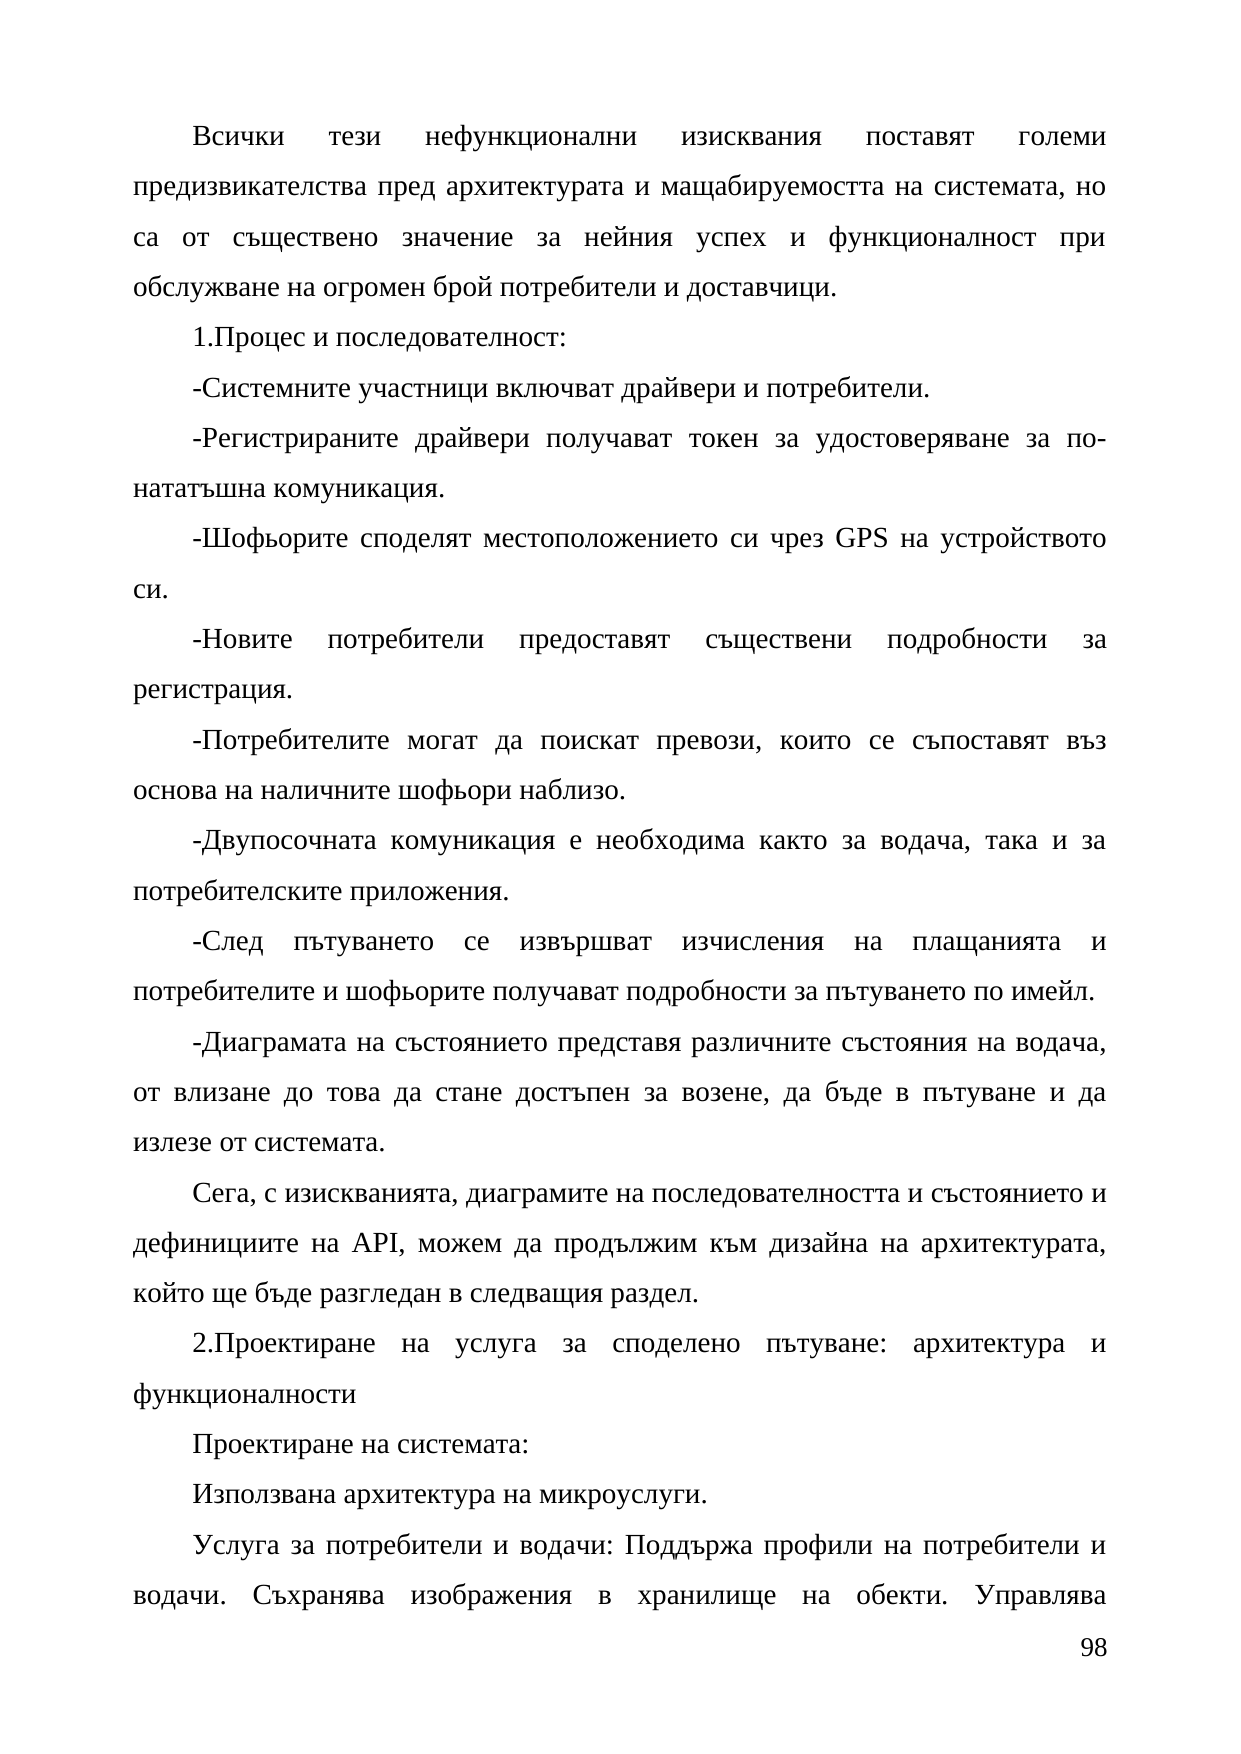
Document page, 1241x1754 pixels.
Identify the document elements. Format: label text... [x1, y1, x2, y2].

text Използвана архитектура на микроуслуги. [133, 1477, 1107, 1510]
text -Шофьорите споделят местоположението си чрез GPS на устройството си. [133, 521, 1107, 604]
text Всички тези нефункционални изисквания поставят големи предизвикателства пред архитектурата и мащабируемостта на системата, но са от съществено значение за нейния успех и функционалност при обслужване на огромен брой потребители и доставчици. [133, 118, 1107, 303]
text -Регистрираните драйвери получават токен за удостоверяване за по-нататъшна комуникация. [133, 420, 1107, 504]
text -Двупосочната комуникация е необходима както за водача, така и за потребителските приложения. [133, 822, 1107, 906]
text -Системните участници включват драйвери и потребители. [133, 370, 1107, 403]
text -Потребителите могат да поискат превози, които се съпоставят въз основа на наличните шофьори наблизо. [133, 722, 1107, 806]
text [133, 1527, 1107, 1611]
text Проектиране на системата: [133, 1426, 1107, 1460]
text 2.Проектиране на услуга за споделено пътуване: архитектура и функционалности [133, 1326, 1107, 1409]
text -Диаграмата на състоянието представя различните състояния на водача, от влизане до това да стане достъпен за возене, да бъде в пътуване и да излезе от системата. [133, 1024, 1107, 1158]
text 1.Процес и последователност: [133, 319, 1107, 353]
text -След пътуването се извършват изчисления на плащанията и потребителите и шофьорите получават подробности за пътуването по имейл. [133, 923, 1107, 1007]
text -Новите потребители предоставят съществени подробности за регистрация. [133, 621, 1107, 705]
text Сега, с изискванията, диаграмите на последователността и състоянието и дефинициите на API, можем да продължим към дизайна на архитектурата, който ще бъде разгледан в следващия раздел. [133, 1175, 1107, 1309]
